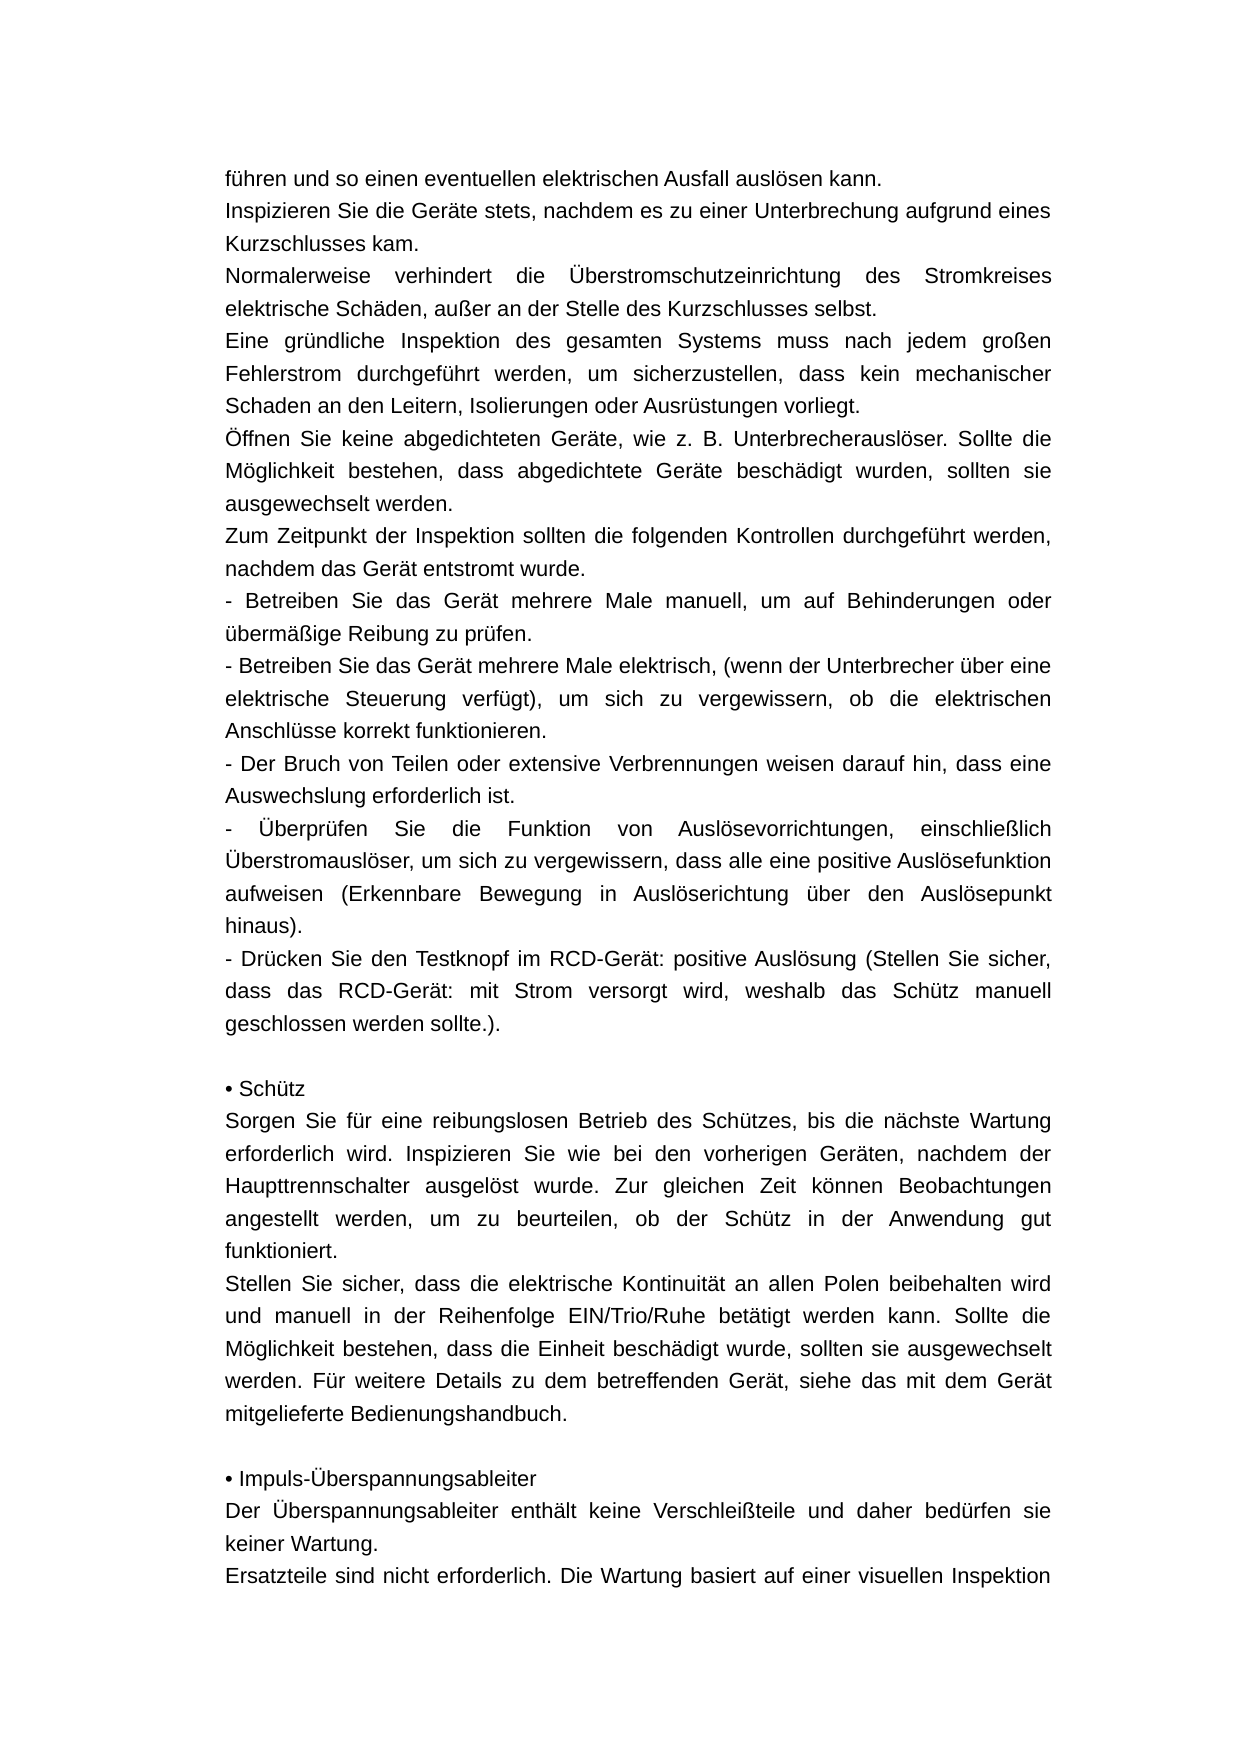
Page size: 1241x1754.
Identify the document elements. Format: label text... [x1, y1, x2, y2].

text • Schütz [225, 1072, 1053, 1104]
text - Der Bruch von Teilen oder extensive Verbrennungen weisen darauf hin, dass eine Auswechslung erforderlich ist. [225, 747, 1053, 812]
text Stellen Sie sicher, dass die elektrische Kontinuität an allen Polen beibehalten wird und manuell in der Reihenfolge EIN/Trio/Ruhe betätigt werden kann. Sollte die Möglichkeit bestehen, dass die Einheit beschädigt wurde, sollten sie ausgewechselt werden. Für weitere Details zu dem betreffenden Gerät, siehe das mit dem Gerät mitgelieferte Bedienungshandbuch. [225, 1267, 1053, 1429]
text - Betreiben Sie das Gerät mehrere Male manuell, um auf Behinderungen oder übermäßige Reibung zu prüfen. [225, 584, 1053, 649]
text Öffnen Sie keine abgedichteten Geräte, wie z. B. Unterbrecherauslöser. Sollte die Möglichkeit bestehen, dass abgedichtete Geräte beschädigt wurden, sollten sie ausgewechselt werden. [225, 422, 1053, 519]
text - Drücken Sie den Testknopf im RCD-Gerät: positive Auslösung (Stellen Sie sicher, dass das RCD-Gerät: mit Strom versorgt wird, weshalb das Schütz manuell geschlossen werden sollte.). [225, 942, 1053, 1039]
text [225, 1559, 1053, 1592]
text • Impuls-Überspannungsableiter [225, 1462, 1053, 1494]
text Der Überspannungsableiter enthält keine Verschleißteile und daher bedürfen sie keiner Wartung. [225, 1494, 1053, 1559]
text Zum Zeitpunkt der Inspektion sollten die folgenden Kontrollen durchgeführt werden, nachdem das Gerät entstromt wurde. [225, 519, 1053, 584]
text - Betreiben Sie das Gerät mehrere Male elektrisch, (wenn der Unterbrecher über eine elektrische Steuerung verfügt), um sich zu vergewissern, ob die elektrischen Anschlüsse korrekt funktionieren. [225, 649, 1053, 747]
text Normalerweise verhindert die Überstromschutzeinrichtung des Stromkreises elektrische Schäden, außer an der Stelle des Kurzschlusses selbst. [225, 259, 1053, 324]
text Inspizieren Sie die Geräte stets, nachdem es zu einer Unterbrechung aufgrund eines Kurzschlusses kam. [225, 194, 1053, 259]
text Eine gründliche Inspektion des gesamten Systems muss nach jedem großen Fehlerstrom durchgeführt werden, um sicherzustellen, dass kein mechanischer Schaden an den Leitern, Isolierungen oder Ausrüstungen vorliegt. [225, 324, 1053, 422]
text - Überprüfen Sie die Funktion von Auslösevorrichtungen, einschließlich Überstromauslöser, um sich zu vergewissern, dass alle eine positive Auslösefunktion aufweisen (Erkennbare Bewegung in Auslöserichtung über den Auslösepunkt hinaus). [225, 812, 1053, 942]
text Sorgen Sie für eine reibungslosen Betrieb des Schützes, bis die nächste Wartung erforderlich wird. Inspizieren Sie wie bei den vorherigen Geräten, nachdem der Haupttrennschalter ausgelöst wurde. Zur gleichen Zeit können Beobachtungen angestellt werden, um zu beurteilen, ob der Schütz in der Anwendung gut funktioniert. [225, 1104, 1053, 1267]
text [225, 162, 1053, 194]
